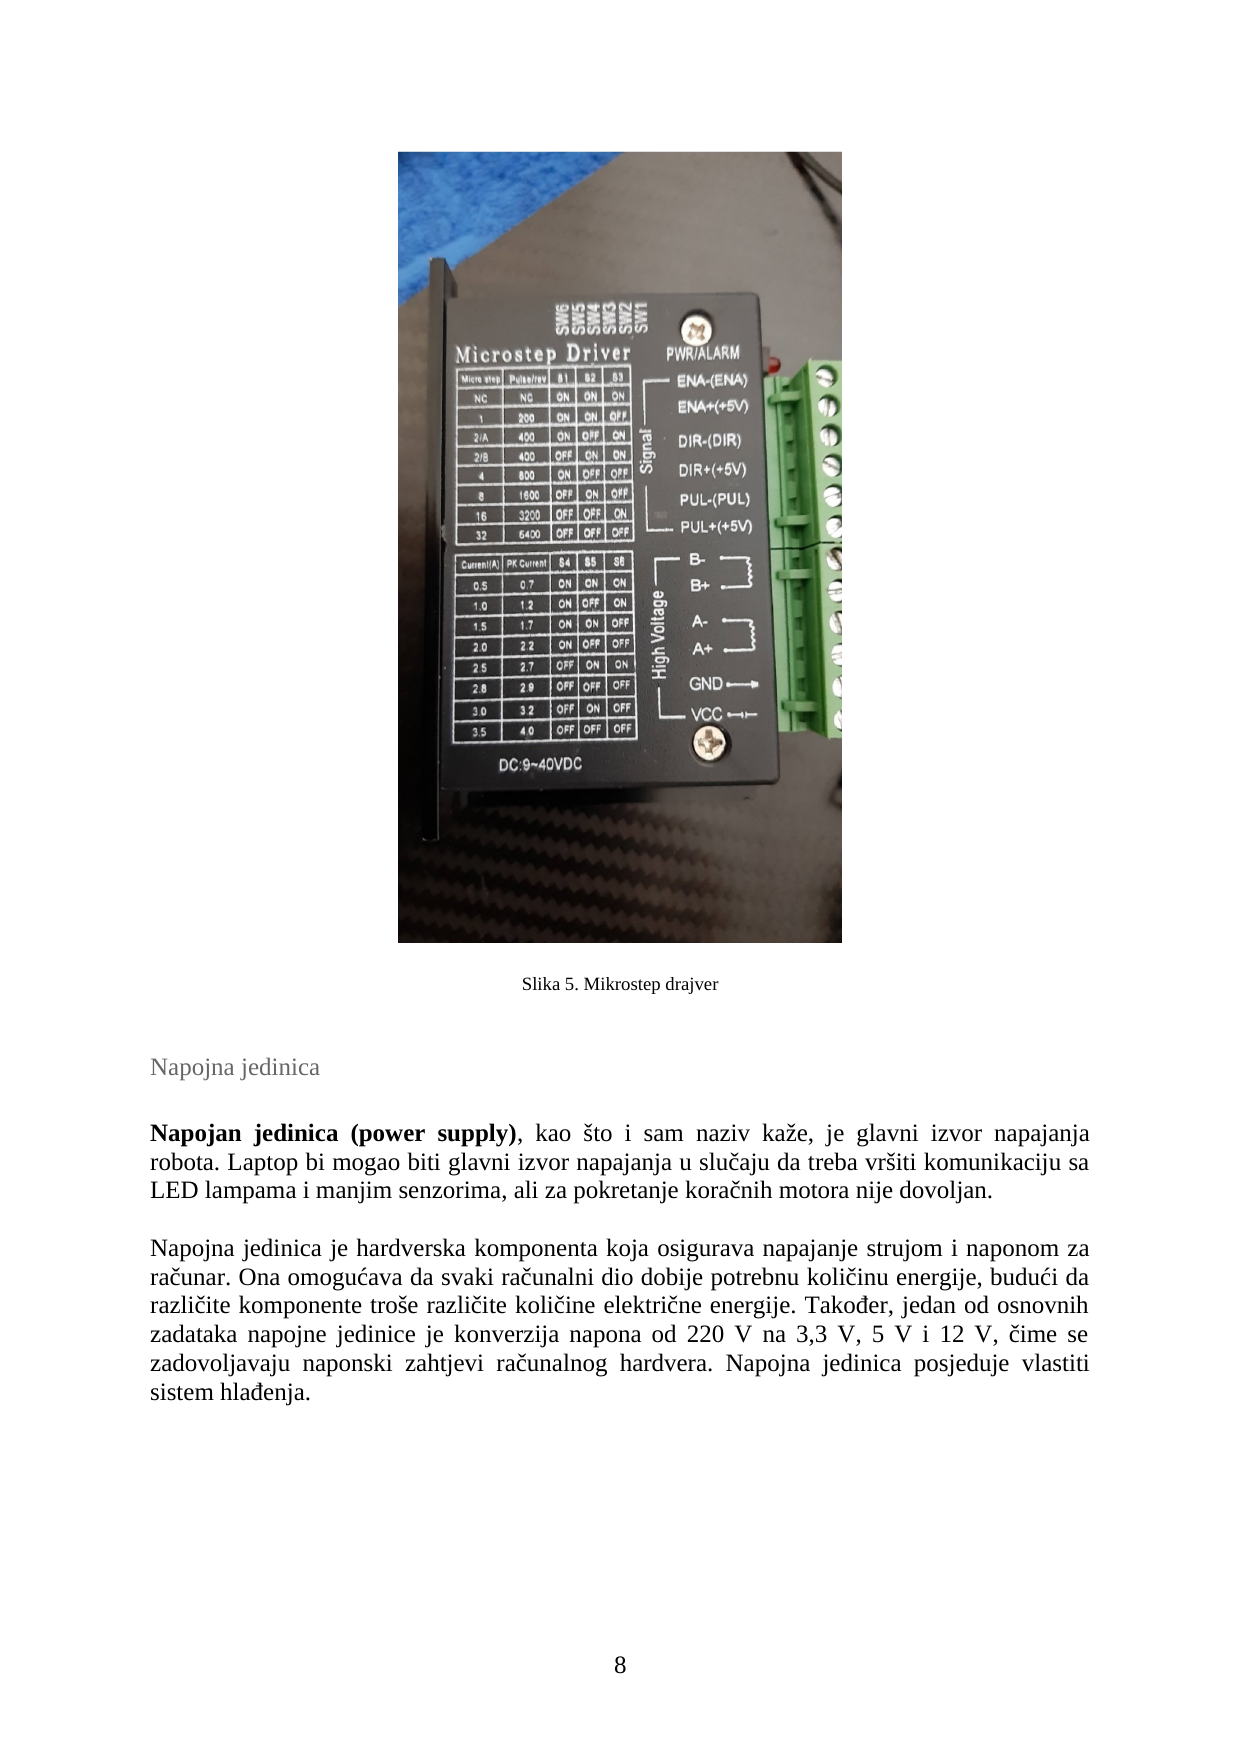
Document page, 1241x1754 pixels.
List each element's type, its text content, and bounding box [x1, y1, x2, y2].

picture [398, 153, 842, 943]
text Napojna jedinica je hardverska komponenta koja osigurava napajanje strujom i naponom za računar. Ona omogućava da svaki računalni dio dobije potrebnu količinu energije, budući da različite komponente troše različite količine električne energije. Također, jedan od osnovnih zadataka napojne jedinice je konverzija napona od 220 V na 3,3 V, 5 V i 12 V, čime se zadovoljavaju naponski zahtjevi računalnog hardvera. Napojna jedinica posjeduje vlastiti sistem hlađenja. [150, 1233, 1090, 1406]
text Napojan jedinica (power supply), kao što i sam naziv kaže, je glavni izvor napajanja robota. Laptop bi mogao biti glavni izvor napajanja u slučaju da treba vršiti komunikaciju sa LED lampama i manjim senzorima, ali za pokretanje koračnih motora nije dovoljan. [150, 1118, 1090, 1204]
subtitle Napojna jedinica [150, 1052, 1090, 1081]
text Slika 5. Mikrostep drajver [150, 973, 1090, 994]
